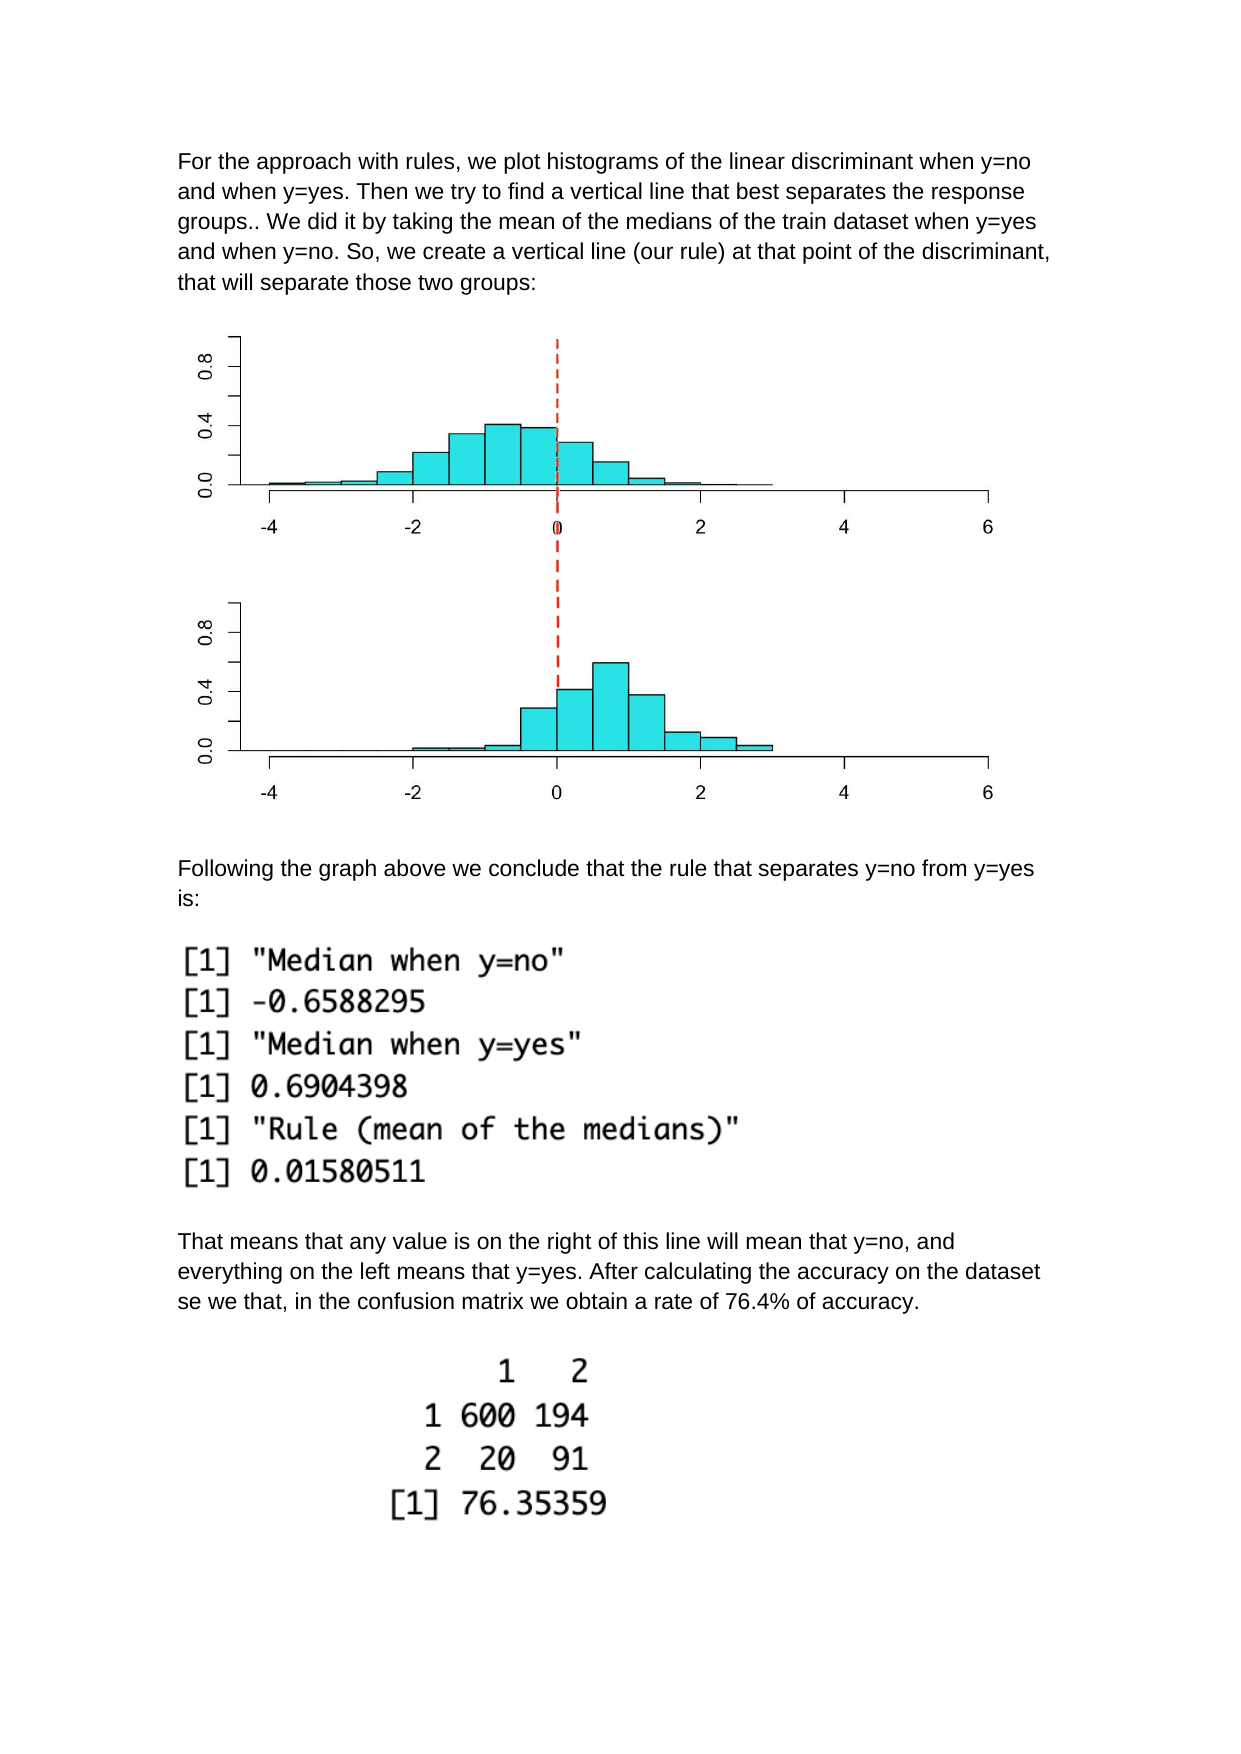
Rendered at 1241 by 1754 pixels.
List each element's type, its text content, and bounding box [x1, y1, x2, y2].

text That means that any value is on the right of this line will mean that y=no, and everything on the left means that y=yes. After calculating the accuracy on the dataset se we that, in the confusion matrix we obtain a rate of 76.4% of accuracy. [177, 1228, 1063, 1314]
picture [378, 1343, 862, 1531]
picture [177, 323, 1063, 826]
text Following the graph above we conclude that the rule that separates y=no from y=yes is: [177, 855, 1063, 911]
text For the approach with rules, we plot histograms of the linear discriminant when y=no and when y=yes. Then we try to find a vertical line that best separates the response groups.. We did it by taking the mean of the medians of the train dataset when y=yes and when y=no. So, we create a vertical line (our rule) at that point of the discriminant, that will separate those two groups: [177, 148, 1063, 295]
picture [177, 940, 915, 1199]
